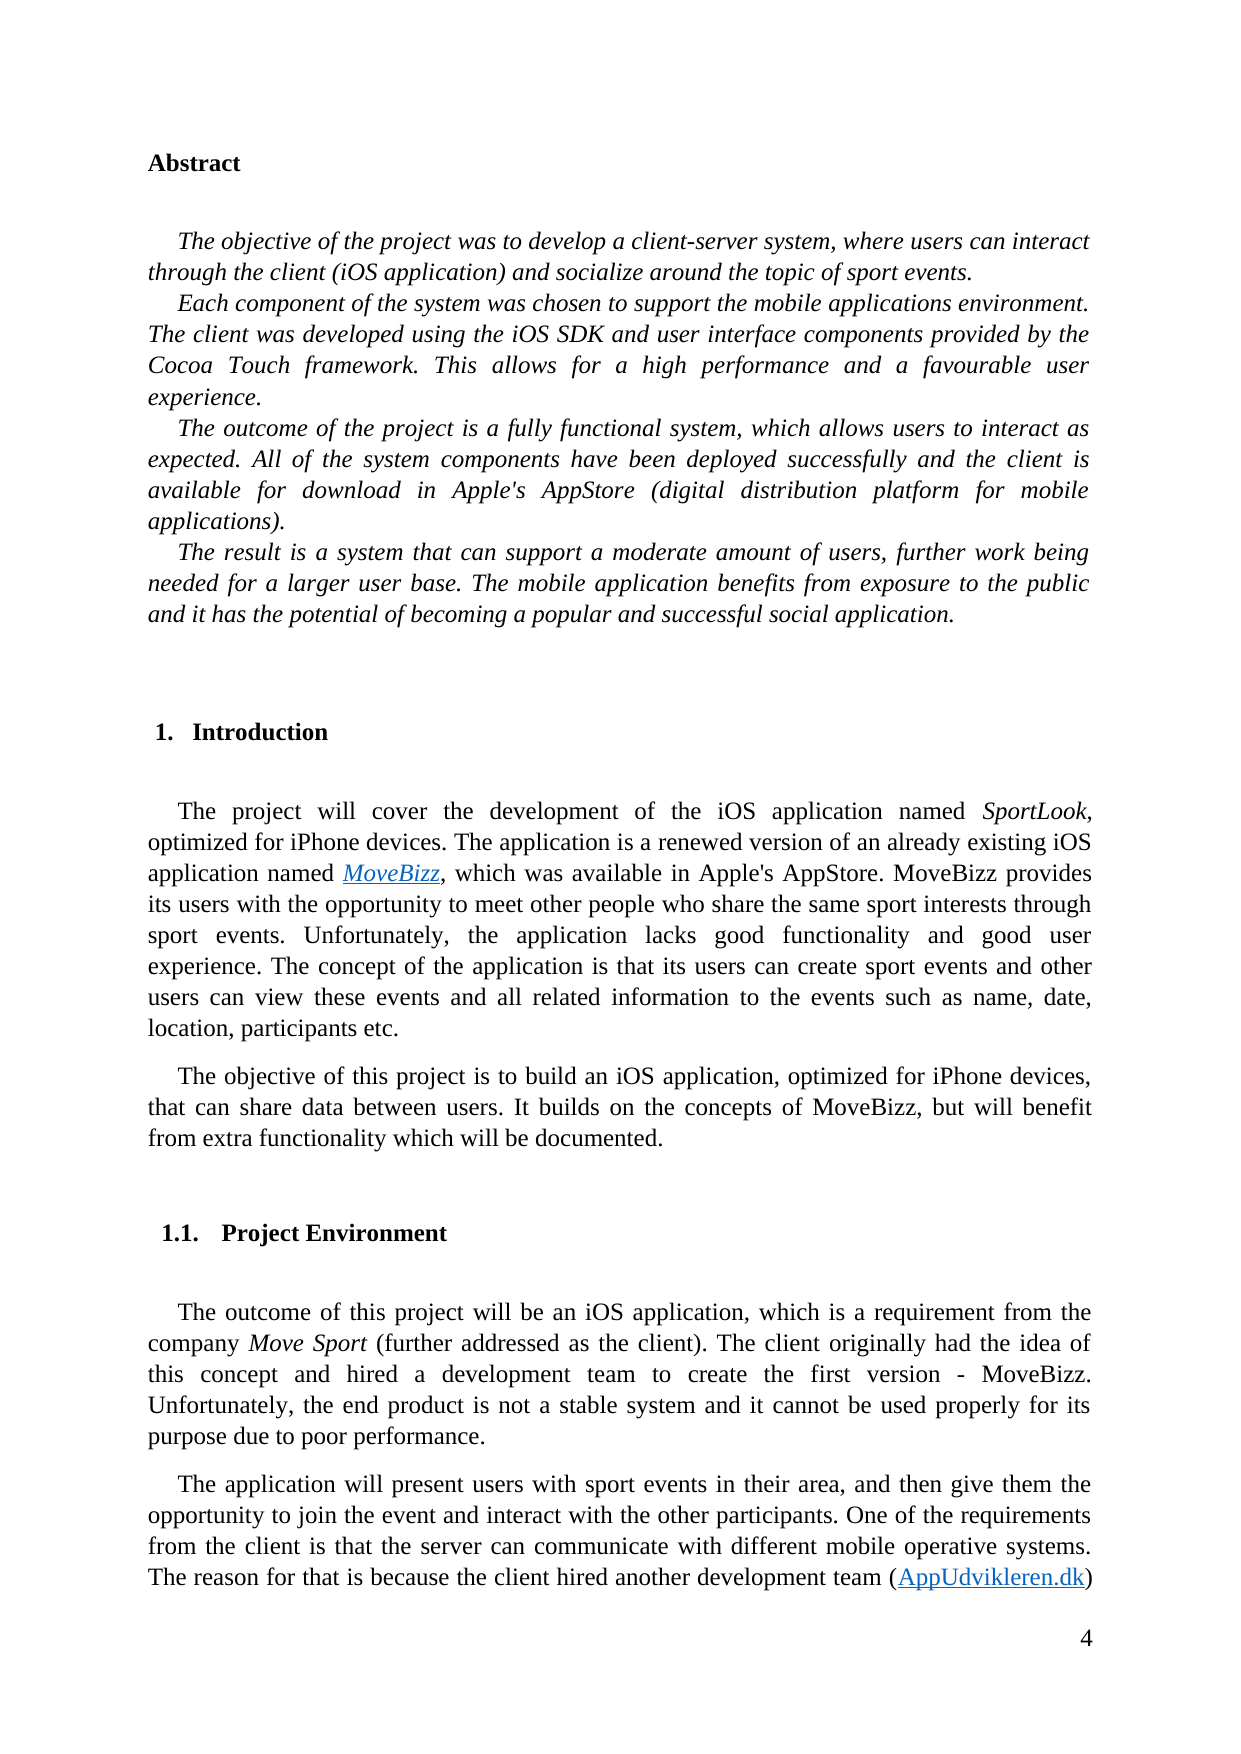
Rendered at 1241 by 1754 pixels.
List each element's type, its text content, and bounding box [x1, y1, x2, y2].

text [148, 1469, 1093, 1591]
text The project will cover the development of the iOS application named SportLook, optimized for iPhone devices. The application is a renewed version of an already existing iOS application named MoveBizz, which was available in Apple's AppStore. MoveBizz provides its users with the opportunity to meet other people who share the same sport interests through sport events. Unfortunately, the application lacks good functionality and good user experience. The concept of the application is that its users can create sport events and other users can view these events and all related information to the events such as name, date, location, participants etc. [148, 796, 1093, 1042]
subtitle Project Environment [161, 1218, 1093, 1247]
text The outcome of this project will be an iOS application, which is a requirement from the company Move Sport (further addressed as the client). The client originally had the idea of this concept and hired a development team to create the first version - MoveBizz. Unfortunately, the end product is not a stable system and it cannot be used properly for its purpose due to poor performance. [148, 1297, 1093, 1450]
text The outcome of the project is a fully functional system, which allows users to interact as expected. All of the system components have been deployed successfully and the client is available for download in Apple's AppStore (digital distribution platform for mobile applications). [148, 413, 1093, 534]
text The objective of the project was to develop a client-server system, where users can interact through the client (iOS application) and socialize around the topic of sport events. [148, 226, 1093, 286]
subtitle Abstract [148, 148, 1093, 176]
text The objective of this project is to build an iOS application, optimized for iPhone devices, that can share data between users. It builds on the concepts of MoveBizz, but will benefit from extra functionality which will be documented. [148, 1061, 1093, 1152]
text The result is a system that can support a moderate amount of users, further work being needed for a larger user base. The mobile application benefits from exposure to the public and it has the potential of becoming a popular and successful social application. [148, 537, 1093, 628]
subtitle Introduction [154, 717, 1093, 746]
text Each component of the system was chosen to support the mobile applications environment. The client was developed using the iOS SDK and user interface components provided by the Cocoa Touch framework. This allows for a high performance and a favourable user experience. [148, 288, 1093, 410]
